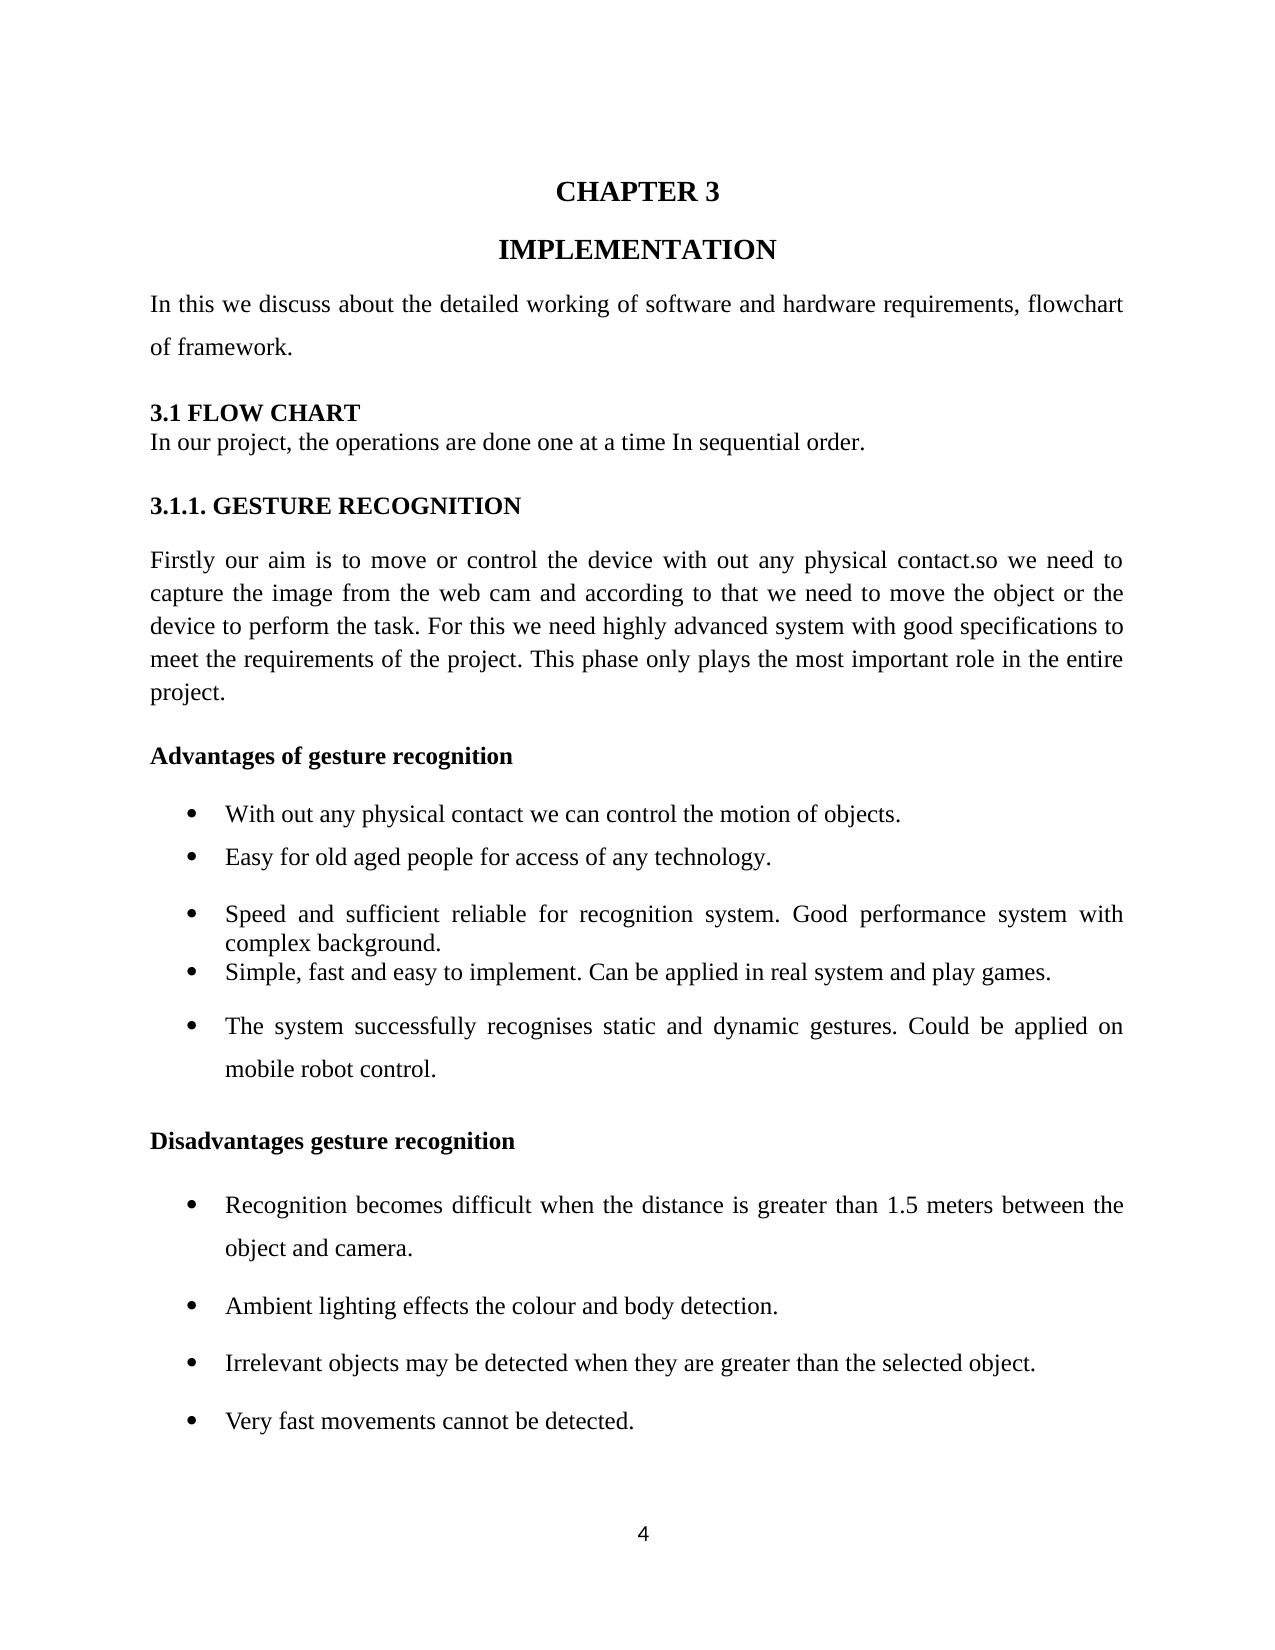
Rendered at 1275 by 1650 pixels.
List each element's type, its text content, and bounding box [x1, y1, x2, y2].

list The system successfully recognises static and dynamic gestures. Could be applied on mobile robot control. [187, 1011, 1125, 1083]
list With out any physical contact we can control the motion of objects. [187, 799, 1125, 828]
subtitle Advantages of gesture recognition [150, 735, 1125, 770]
list Ambient lighting effects the colour and body detection. [187, 1291, 1125, 1320]
list Easy for old aged people for access of any technology. [187, 842, 1125, 871]
subtitle IMPLEMENTATION [150, 232, 1125, 266]
text Disadvantages gesture recognition [150, 1126, 1125, 1155]
text 3.1.1. GESTURE RECOGNITION [150, 491, 1125, 519]
list Irrelevant objects may be detected when they are greater than the selected object. [187, 1348, 1125, 1377]
subtitle FLOW CHART [150, 398, 1125, 427]
list Very fast movements cannot be detected. [187, 1406, 1125, 1435]
list Speed and sufficient reliable for recognition system. Good performance system with complex background. [187, 899, 1125, 957]
text In our project, the operations are done one at a time In sequential order. [150, 427, 1125, 456]
text Firstly our aim is to move or control the device with out any physical contact.so we need to capture the image from the web cam and according to that we need to move the object or the device to perform the task. For this we need highly advanced system with good specifications to meet the requirements of the project. This phase only plays the most important role in the entire project. [150, 545, 1125, 706]
text CHAPTER 3 [150, 174, 1125, 207]
list Simple, fast and easy to implement. Can be applied in real system and play games. [187, 957, 1125, 986]
list Recognition becomes difficult when the distance is greater than 1.5 meters between the object and camera. [187, 1190, 1125, 1262]
text In this we discuss about the detailed working of software and hardware requirements, flowchart of framework. [150, 289, 1125, 361]
